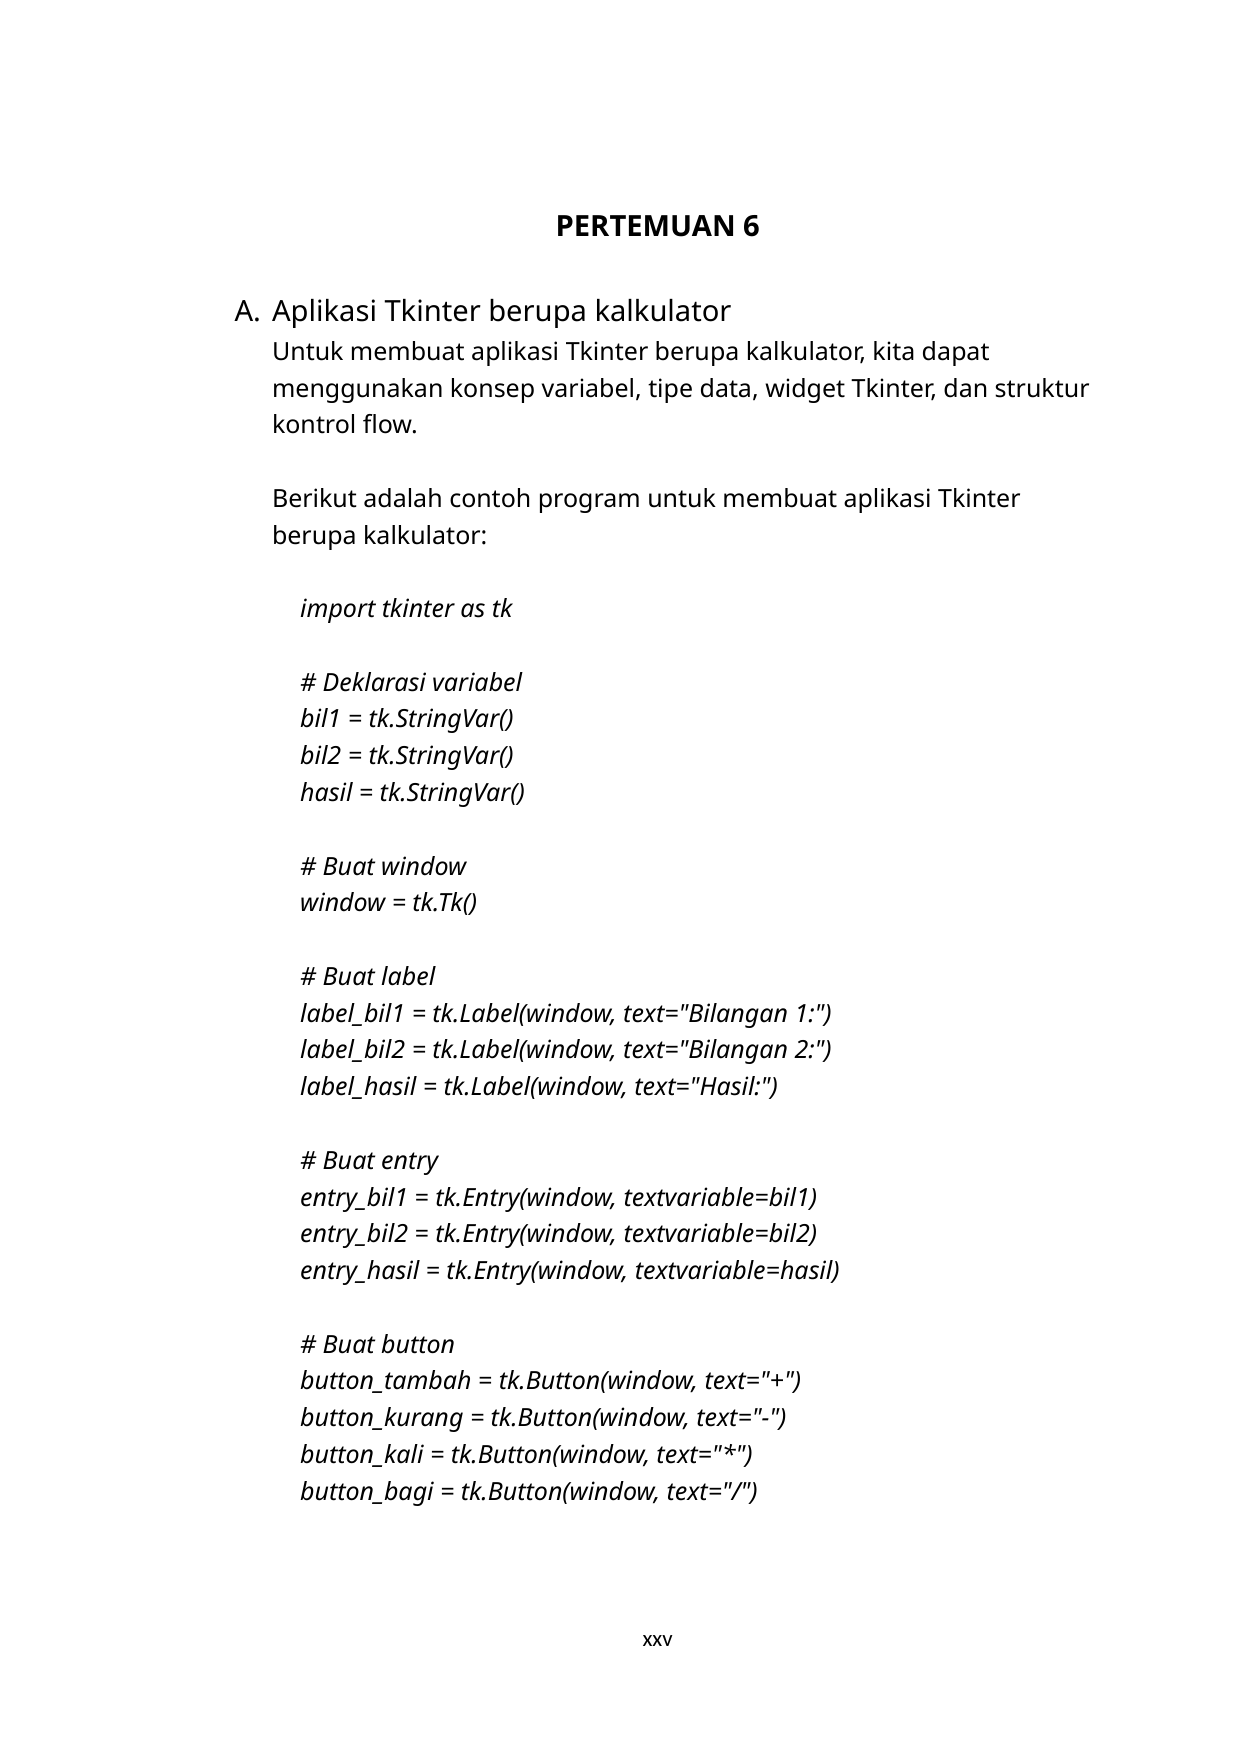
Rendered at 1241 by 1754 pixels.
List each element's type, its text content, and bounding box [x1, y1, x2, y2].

list # Deklarasi variabel [300, 664, 1090, 698]
list bil1 = tk.StringVar() [300, 701, 1090, 735]
list button_kali = tk.Button(window, text="*") [300, 1437, 1090, 1471]
list # Buat button [300, 1326, 1090, 1360]
list label_bil1 = tk.Label(window, text="Bilangan 1:") [300, 995, 1090, 1029]
list # Buat label [300, 958, 1090, 993]
text PERTEMUAN 6 [225, 205, 1090, 245]
list entry_bil1 = tk.Entry(window, textvariable=bil1) [300, 1179, 1090, 1213]
list label_bil2 = tk.Label(window, text="Bilangan 2:") [300, 1032, 1090, 1066]
list entry_hasil = tk.Entry(window, textvariable=hasil) [300, 1253, 1090, 1287]
list bil2 = tk.StringVar() [300, 738, 1090, 772]
list Untuk membuat aplikasi Tkinter berupa kalkulator, kita dapat menggunakan konsep variabel, tipe data, widget Tkinter, dan struktur kontrol flow. [272, 333, 1090, 441]
list Aplikasi Tkinter berupa kalkulator [234, 291, 1090, 330]
list # Buat entry [300, 1142, 1090, 1176]
list Berikut adalah contoh program untuk membuat aplikasi Tkinter berupa kalkulator: [272, 481, 1090, 551]
list entry_bil2 = tk.Entry(window, textvariable=bil2) [300, 1216, 1090, 1250]
list import tkinter as tk [300, 591, 1090, 625]
list window = tk.Tk() [300, 885, 1090, 919]
list button_bagi = tk.Button(window, text="/") [300, 1473, 1090, 1507]
list button_kurang = tk.Button(window, text="-") [300, 1400, 1090, 1434]
list button_tambah = tk.Button(window, text="+") [300, 1363, 1090, 1397]
list hasil = tk.StringVar() [300, 775, 1090, 809]
list label_hasil = tk.Label(window, text="Hasil:") [300, 1069, 1090, 1103]
list # Buat window [300, 848, 1090, 882]
